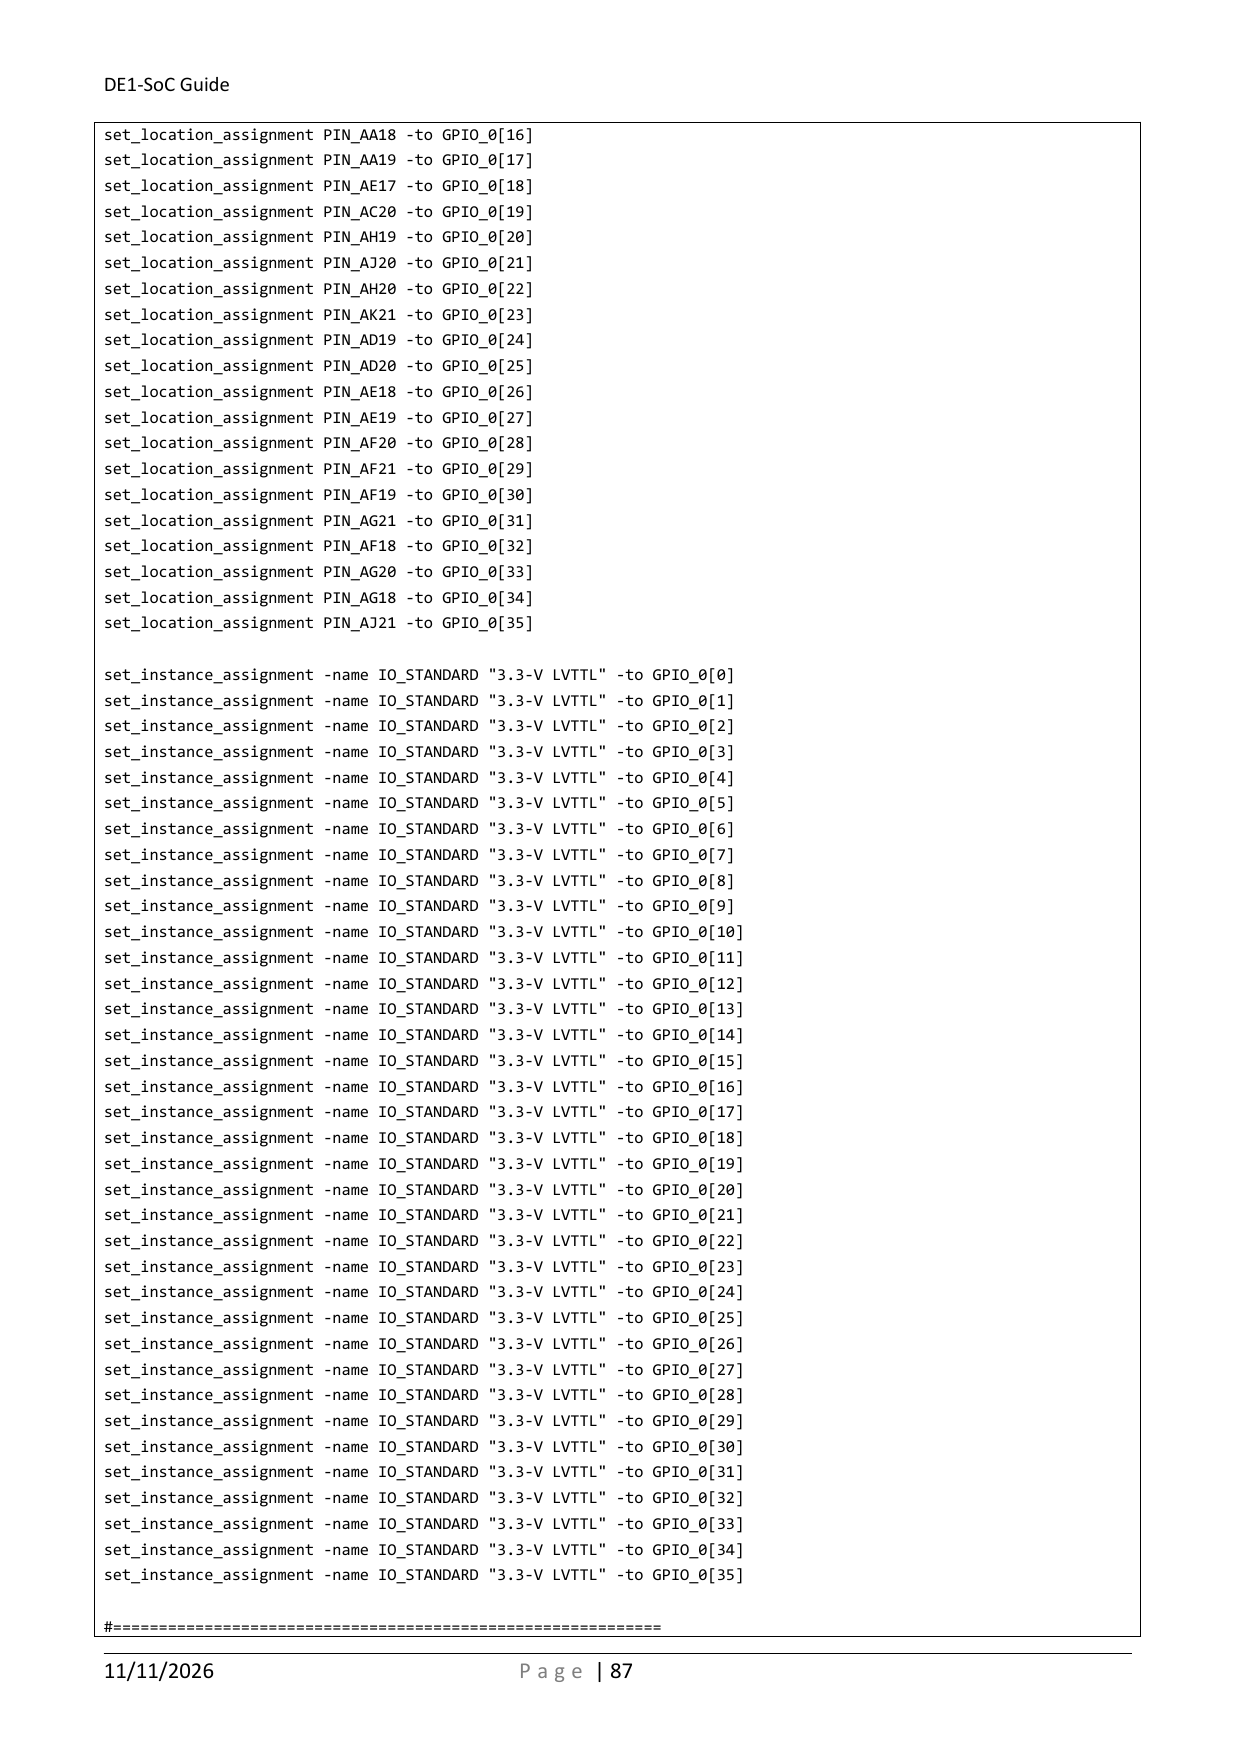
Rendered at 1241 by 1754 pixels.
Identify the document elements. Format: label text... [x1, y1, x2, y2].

text set_instance_assignment -name IO_STANDARD "3.3-V LVTTL" -to GPIO_0[0] [95, 662, 1140, 684]
text set_instance_assignment -name IO_STANDARD "3.3-V LVTTL" -to GPIO_0[29] [95, 1408, 1140, 1431]
text set_location_assignment PIN_AF20 -to GPIO_0[28] [95, 430, 1140, 453]
text set_instance_assignment -name IO_STANDARD "3.3-V LVTTL" -to GPIO_0[1] [95, 688, 1140, 710]
text set_location_assignment PIN_AG21 -to GPIO_0[31] [95, 508, 1140, 530]
text set_instance_assignment -name IO_STANDARD "3.3-V LVTTL" -to GPIO_0[10] [95, 919, 1140, 942]
text set_instance_assignment -name IO_STANDARD "3.3-V LVTTL" -to GPIO_0[7] [95, 842, 1140, 865]
text set_instance_assignment -name IO_STANDARD "3.3-V LVTTL" -to GPIO_0[15] [95, 1048, 1140, 1071]
text set_location_assignment PIN_AE17 -to GPIO_0[18] [95, 173, 1140, 196]
text set_instance_assignment -name IO_STANDARD "3.3-V LVTTL" -to GPIO_0[4] [95, 765, 1140, 787]
text set_location_assignment PIN_AD20 -to GPIO_0[25] [95, 353, 1140, 376]
text set_instance_assignment -name IO_STANDARD "3.3-V LVTTL" -to GPIO_0[25] [95, 1305, 1140, 1328]
text set_instance_assignment -name IO_STANDARD "3.3-V LVTTL" -to GPIO_0[24] [95, 1279, 1140, 1302]
text set_instance_assignment -name IO_STANDARD "3.3-V LVTTL" -to GPIO_0[14] [95, 1022, 1140, 1045]
text set_location_assignment PIN_AE18 -to GPIO_0[26] [95, 379, 1140, 402]
text set_instance_assignment -name IO_STANDARD "3.3-V LVTTL" -to GPIO_0[17] [95, 1099, 1140, 1122]
text set_instance_assignment -name IO_STANDARD "3.3-V LVTTL" -to GPIO_0[3] [95, 739, 1140, 762]
text set_instance_assignment -name IO_STANDARD "3.3-V LVTTL" -to GPIO_0[23] [95, 1254, 1140, 1276]
text set_instance_assignment -name IO_STANDARD "3.3-V LVTTL" -to GPIO_0[28] [95, 1382, 1140, 1405]
text set_instance_assignment -name IO_STANDARD "3.3-V LVTTL" -to GPIO_0[22] [95, 1228, 1140, 1251]
text set_instance_assignment -name IO_STANDARD "3.3-V LVTTL" -to GPIO_0[6] [95, 816, 1140, 839]
text set_instance_assignment -name IO_STANDARD "3.3-V LVTTL" -to GPIO_0[21] [95, 1202, 1140, 1225]
text set_instance_assignment -name IO_STANDARD "3.3-V LVTTL" -to GPIO_0[33] [95, 1511, 1140, 1534]
text set_instance_assignment -name IO_STANDARD "3.3-V LVTTL" -to GPIO_0[35] [95, 1562, 1140, 1585]
text set_instance_assignment -name IO_STANDARD "3.3-V LVTTL" -to GPIO_0[31] [95, 1459, 1140, 1482]
text set_location_assignment PIN_AA18 -to GPIO_0[16] [95, 123, 1140, 144]
text set_location_assignment PIN_AG20 -to GPIO_0[33] [95, 559, 1140, 582]
text set_location_assignment PIN_AF19 -to GPIO_0[30] [95, 482, 1140, 504]
text set_instance_assignment -name IO_STANDARD "3.3-V LVTTL" -to GPIO_0[32] [95, 1485, 1140, 1508]
text set_location_assignment PIN_AK21 -to GPIO_0[23] [95, 302, 1140, 324]
text set_instance_assignment -name IO_STANDARD "3.3-V LVTTL" -to GPIO_0[5] [95, 791, 1140, 813]
text set_location_assignment PIN_AH20 -to GPIO_0[22] [95, 276, 1140, 299]
text set_instance_assignment -name IO_STANDARD "3.3-V LVTTL" -to GPIO_0[11] [95, 945, 1140, 968]
text set_instance_assignment -name IO_STANDARD "3.3-V LVTTL" -to GPIO_0[12] [95, 971, 1140, 993]
text set_location_assignment PIN_AH19 -to GPIO_0[20] [95, 224, 1140, 247]
text set_instance_assignment -name IO_STANDARD "3.3-V LVTTL" -to GPIO_0[26] [95, 1331, 1140, 1353]
text set_location_assignment PIN_AA19 -to GPIO_0[17] [95, 147, 1140, 170]
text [95, 1614, 1140, 1636]
text set_instance_assignment -name IO_STANDARD "3.3-V LVTTL" -to GPIO_0[9] [95, 893, 1140, 916]
text set_instance_assignment -name IO_STANDARD "3.3-V LVTTL" -to GPIO_0[19] [95, 1151, 1140, 1173]
text set_location_assignment PIN_AJ21 -to GPIO_0[35] [95, 611, 1140, 633]
text set_instance_assignment -name IO_STANDARD "3.3-V LVTTL" -to GPIO_0[18] [95, 1125, 1140, 1148]
text set_instance_assignment -name IO_STANDARD "3.3-V LVTTL" -to GPIO_0[8] [95, 868, 1140, 890]
text set_instance_assignment -name IO_STANDARD "3.3-V LVTTL" -to GPIO_0[30] [95, 1434, 1140, 1456]
text set_instance_assignment -name IO_STANDARD "3.3-V LVTTL" -to GPIO_0[34] [95, 1537, 1140, 1559]
text set_location_assignment PIN_AF21 -to GPIO_0[29] [95, 456, 1140, 479]
text set_instance_assignment -name IO_STANDARD "3.3-V LVTTL" -to GPIO_0[2] [95, 713, 1140, 736]
text set_location_assignment PIN_AJ20 -to GPIO_0[21] [95, 250, 1140, 273]
text set_location_assignment PIN_AG18 -to GPIO_0[34] [95, 585, 1140, 607]
text set_location_assignment PIN_AE19 -to GPIO_0[27] [95, 405, 1140, 427]
text set_location_assignment PIN_AC20 -to GPIO_0[19] [95, 199, 1140, 221]
text set_location_assignment PIN_AD19 -to GPIO_0[24] [95, 327, 1140, 350]
text set_instance_assignment -name IO_STANDARD "3.3-V LVTTL" -to GPIO_0[20] [95, 1177, 1140, 1199]
text set_location_assignment PIN_AF18 -to GPIO_0[32] [95, 533, 1140, 556]
text set_instance_assignment -name IO_STANDARD "3.3-V LVTTL" -to GPIO_0[13] [95, 996, 1140, 1019]
text set_instance_assignment -name IO_STANDARD "3.3-V LVTTL" -to GPIO_0[27] [95, 1357, 1140, 1379]
text set_instance_assignment -name IO_STANDARD "3.3-V LVTTL" -to GPIO_0[16] [95, 1074, 1140, 1096]
